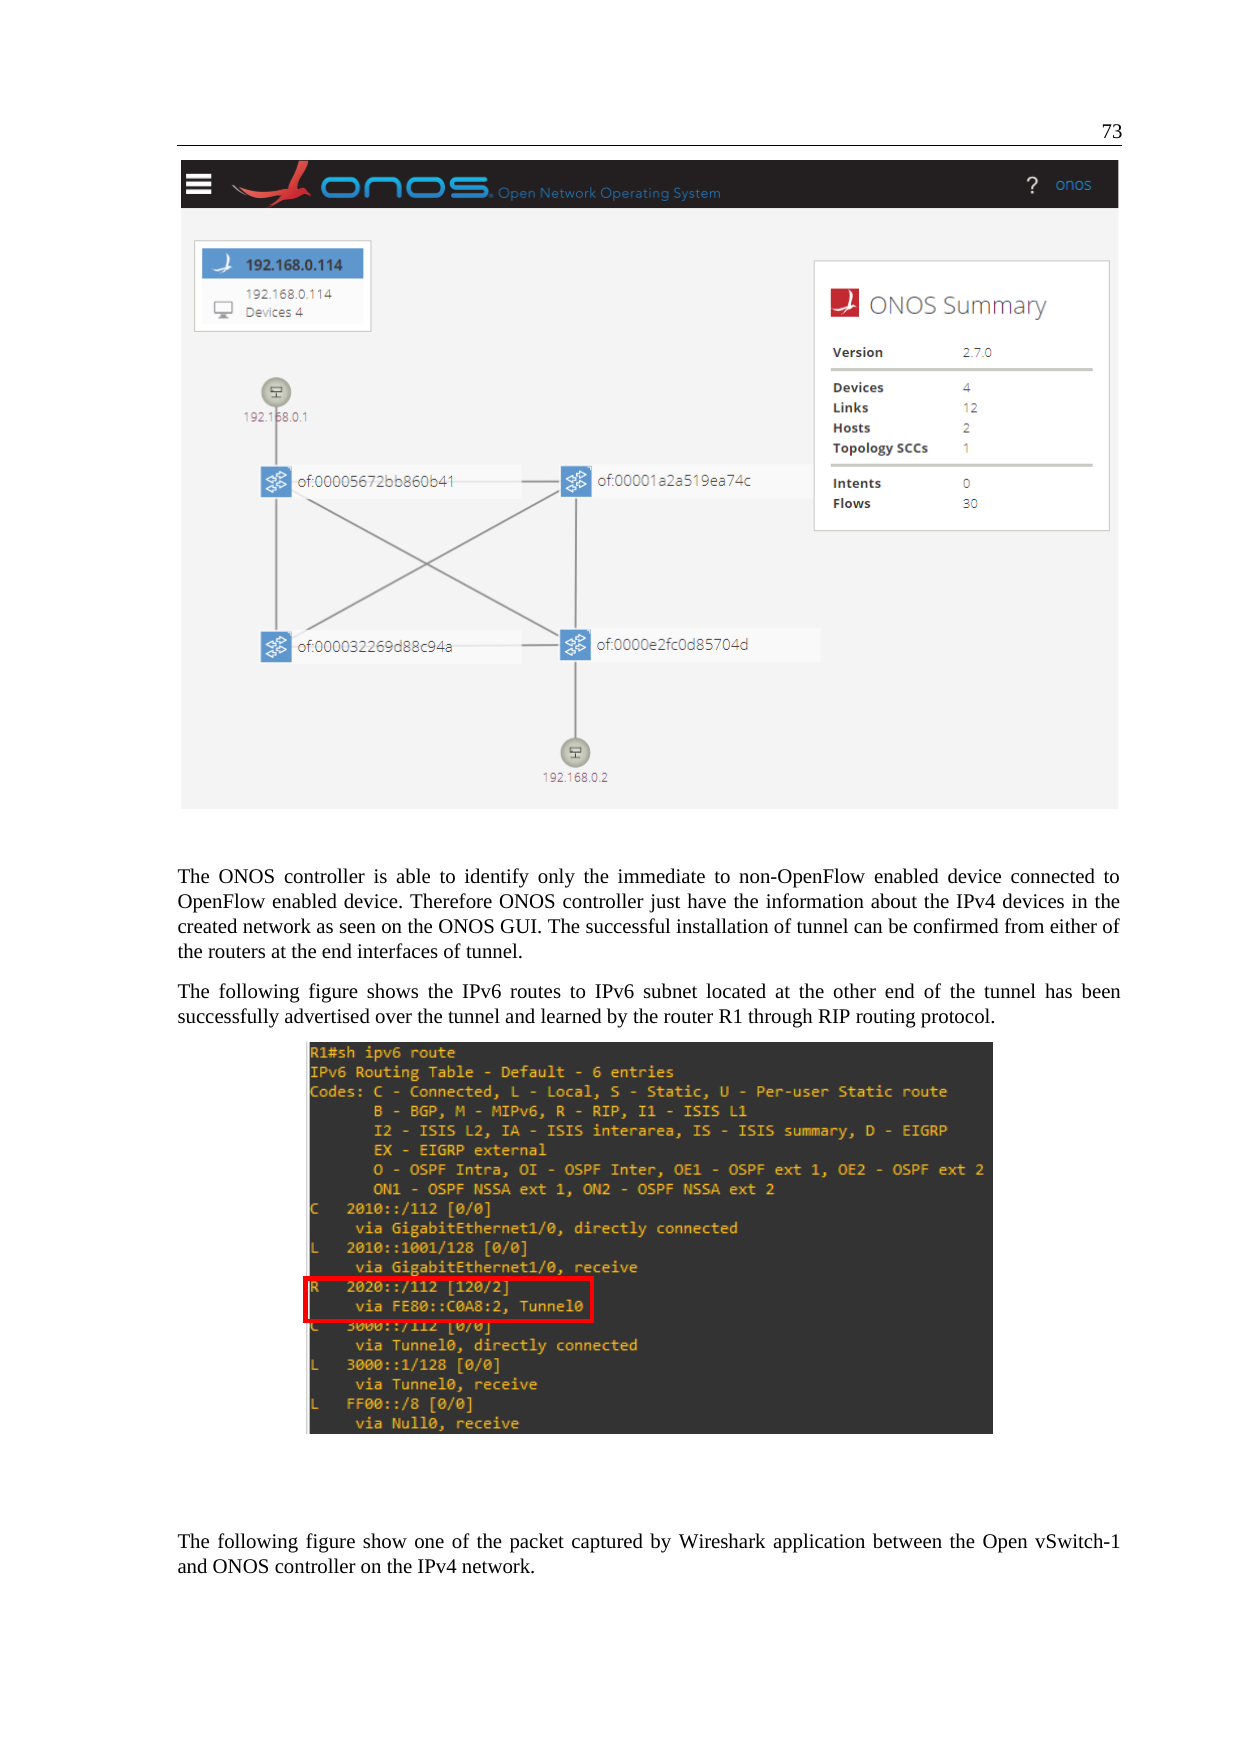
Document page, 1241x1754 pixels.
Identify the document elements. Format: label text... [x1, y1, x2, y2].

text The following figure shows the IPv6 routes to IPv6 subnet located at the other end of the tunnel has been successfully advertised over the tunnel and learned by the router R1 through RIP routing protocol. [177, 978, 1122, 1028]
text The ONOS controller is able to identify only the immediate to non-OpenFlow enabled device connected to OpenFlow enabled device. Therefore ONOS controller just have the information about the IPv4 devices in the created network as seen on the ONOS GUI. The successful installation of tunnel can be confirmed from either of the routers at the end interfaces of tunnel. [177, 863, 1122, 963]
text The following figure show one of the packet captured by Wireshark application between the Open vSwitch-1 and ONOS controller on the IPv4 network. [177, 1528, 1122, 1578]
picture [306, 1042, 993, 1434]
picture [308, 1281, 590, 1319]
picture [181, 160, 1119, 809]
